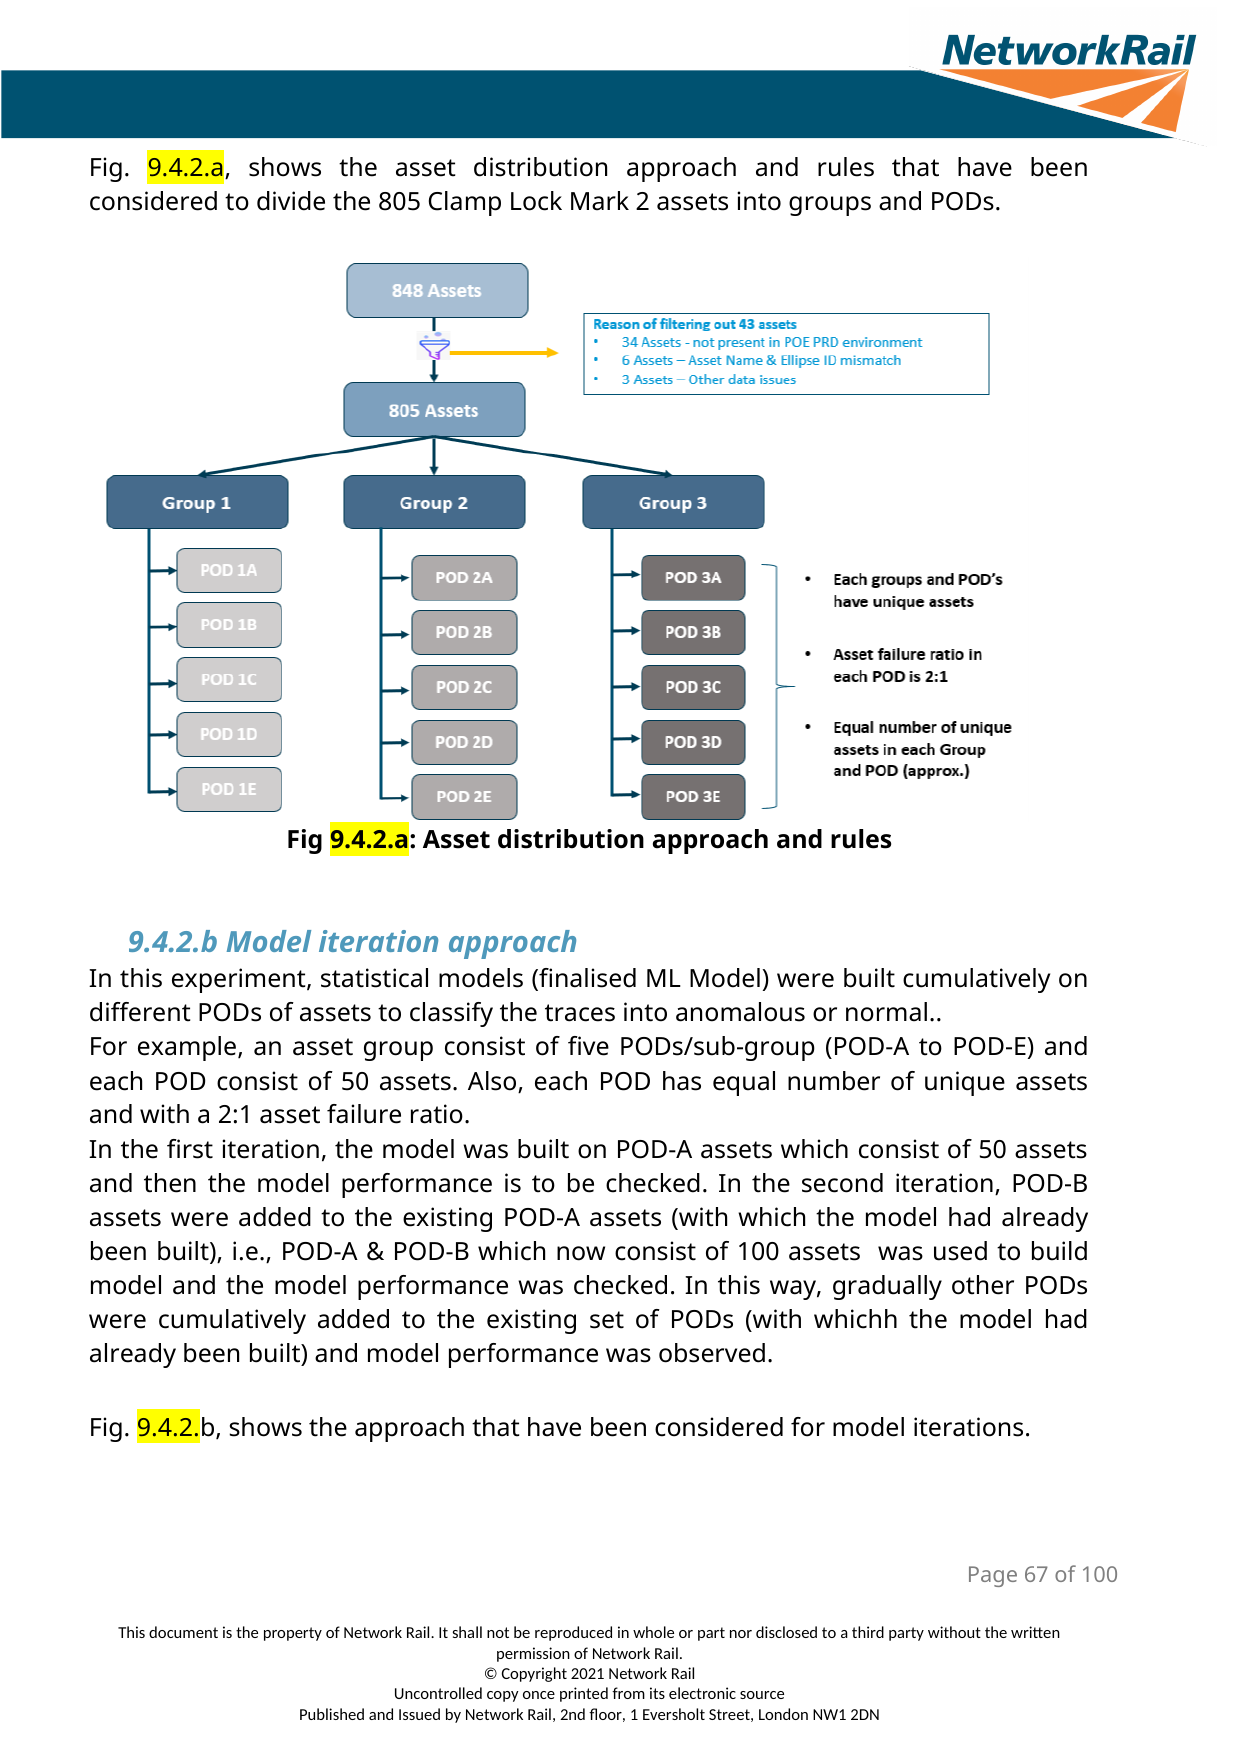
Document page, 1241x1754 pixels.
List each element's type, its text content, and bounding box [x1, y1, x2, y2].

text Fig. 9.4.2.b, shows the approach that have been considered for model iterations. [200, 1409, 1090, 1443]
text Fig 9.4.2.a: Asset distribution approach and rules [89, 822, 330, 856]
text For example, an asset group consist of five PODs/sub-group (POD-A to POD-E) and each POD consist of 50 assets. Also, each POD has equal number of unique assets and with a 2:1 asset failure ratio. [89, 1029, 1090, 1131]
picture [88, 257, 1029, 822]
text In this experiment, statistical models (finalised ML Model) were built cumulatively on different PODs of assets to classify the traces into anomalous or normal.. [89, 961, 1090, 1029]
text In the first iteration, the model was built on POD-A assets which consist of 50 assets and then the model performance is to be checked. In the second iteration, POD-B assets were added to the existing POD-A assets (with which the model had already been built), i.e., POD-A & POD-B which now consist of 100 assets was used to build model and the model performance was checked. In this way, gradually other PODs were cumulatively added to the existing set of PODs (with whichh the model had already been built) and model performance was observed. [89, 1131, 1090, 1370]
text Fig 9.4.2.a: Asset distribution approach and rules [409, 822, 1090, 856]
subtitle 9.4.2.b Model iteration approach [128, 921, 1090, 961]
text Fig. 9.4.2.a, shows the asset distribution approach and rules that have been considered to divide the 805 Clamp Lock Mark 2 assets into groups and PODs. [89, 150, 1090, 218]
